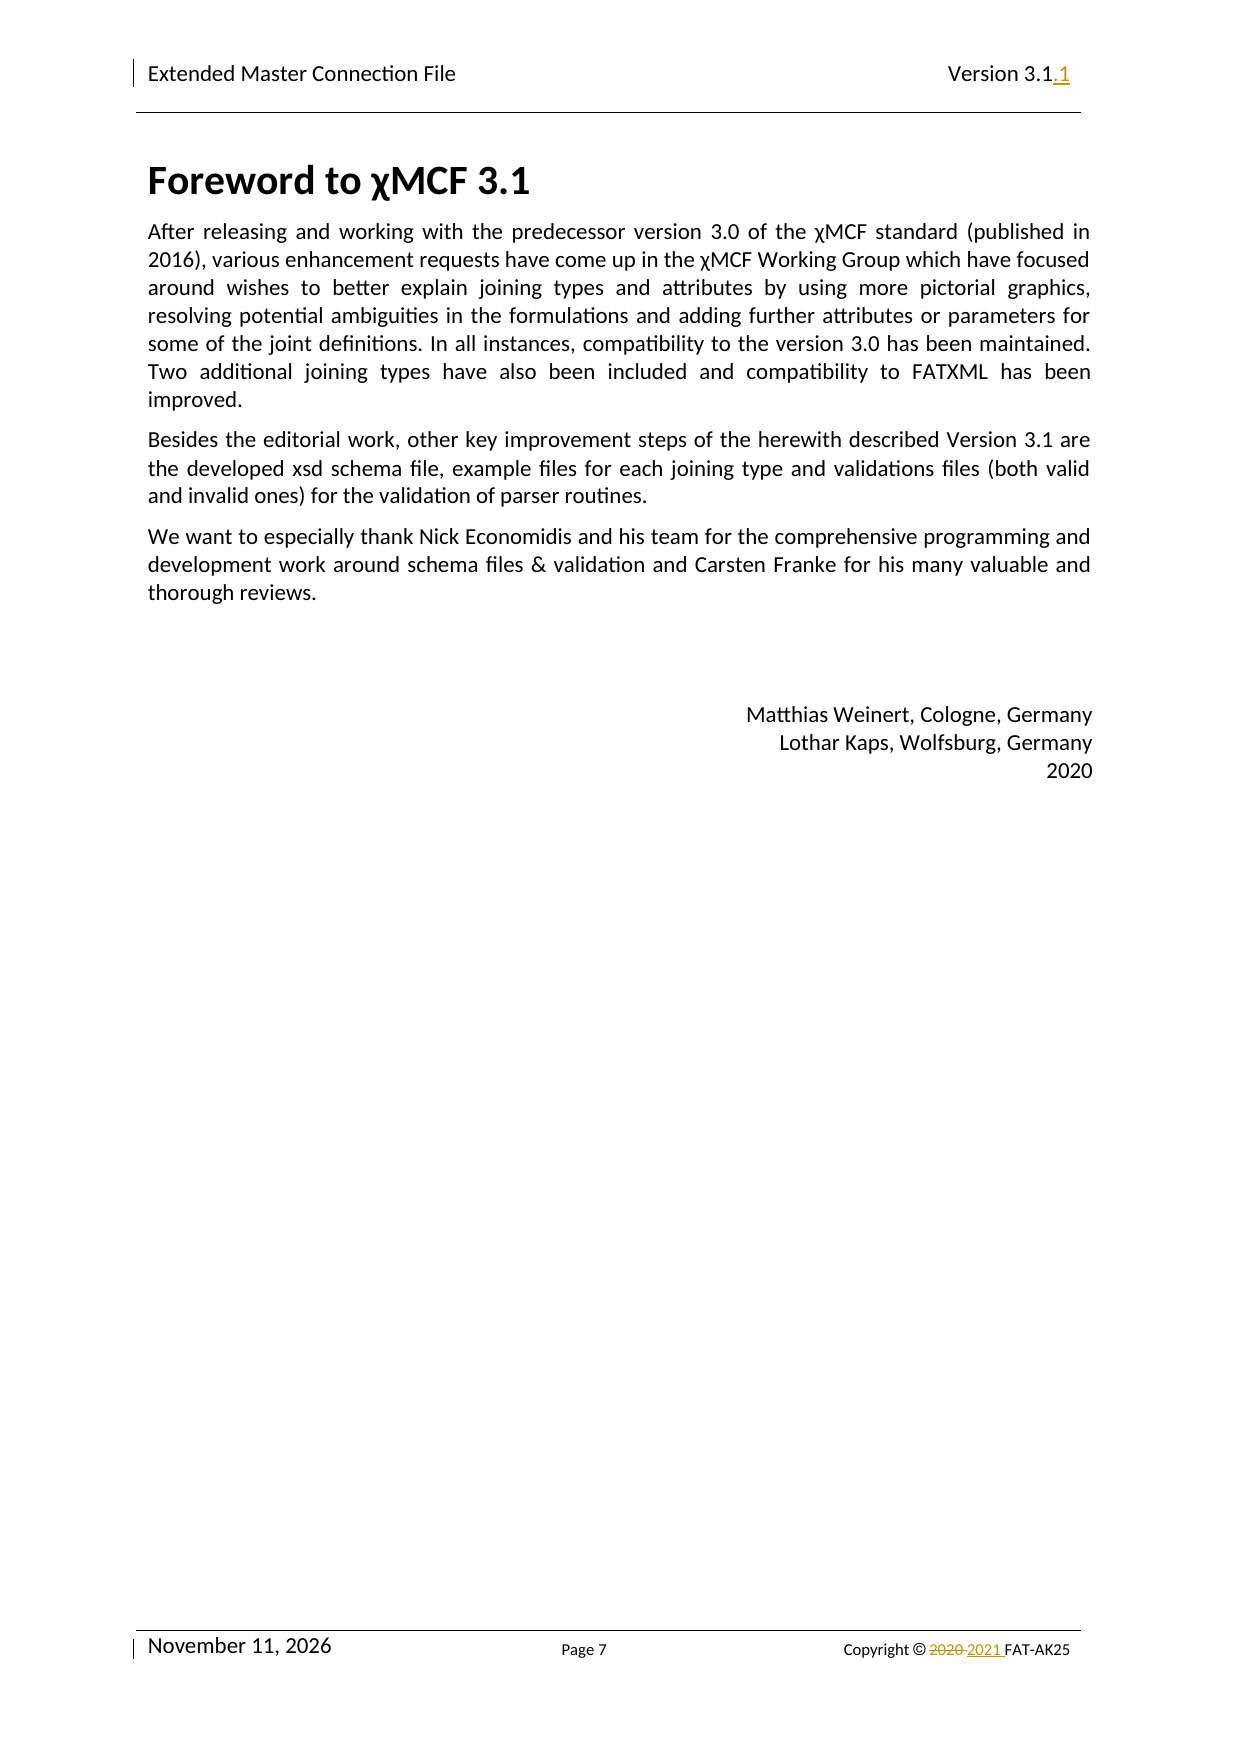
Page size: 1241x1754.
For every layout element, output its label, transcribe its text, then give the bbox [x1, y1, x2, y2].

text After releasing and working with the predecessor version 3.0 of the χMCF standard (published in 2016), various enhancement requests have come up in the χMCF Working Group which have focused around wishes to better explain joining types and attributes by using more pictorial graphics, resolving potential ambiguities in the formulations and adding further attributes or parameters for some of the joint definitions. In all instances, compatibility to the version 3.0 has been maintained. Two additional joining types have also been included and compatibility to FATXML has been improved. [148, 217, 1092, 413]
text Besides the editorial work, other key improvement steps of the herewith described Version 3.1 are the developed xsd schema file, example files for each joining type and validations files (both valid and invalid ones) for the validation of parser routines. [148, 426, 1092, 510]
text Foreword to χMCF 3.1 [148, 154, 1092, 204]
text Matthias Weinert, Cologne, Germany Lothar Kaps, Wolfsburg, Germany [709, 700, 1092, 756]
text 2020 [709, 756, 1092, 784]
text We want to especially thank Nick Economidis and his team for the comprehensive programming and development work around schema files & validation and Carsten Franke for his many valuable and thorough reviews. [148, 522, 1092, 606]
